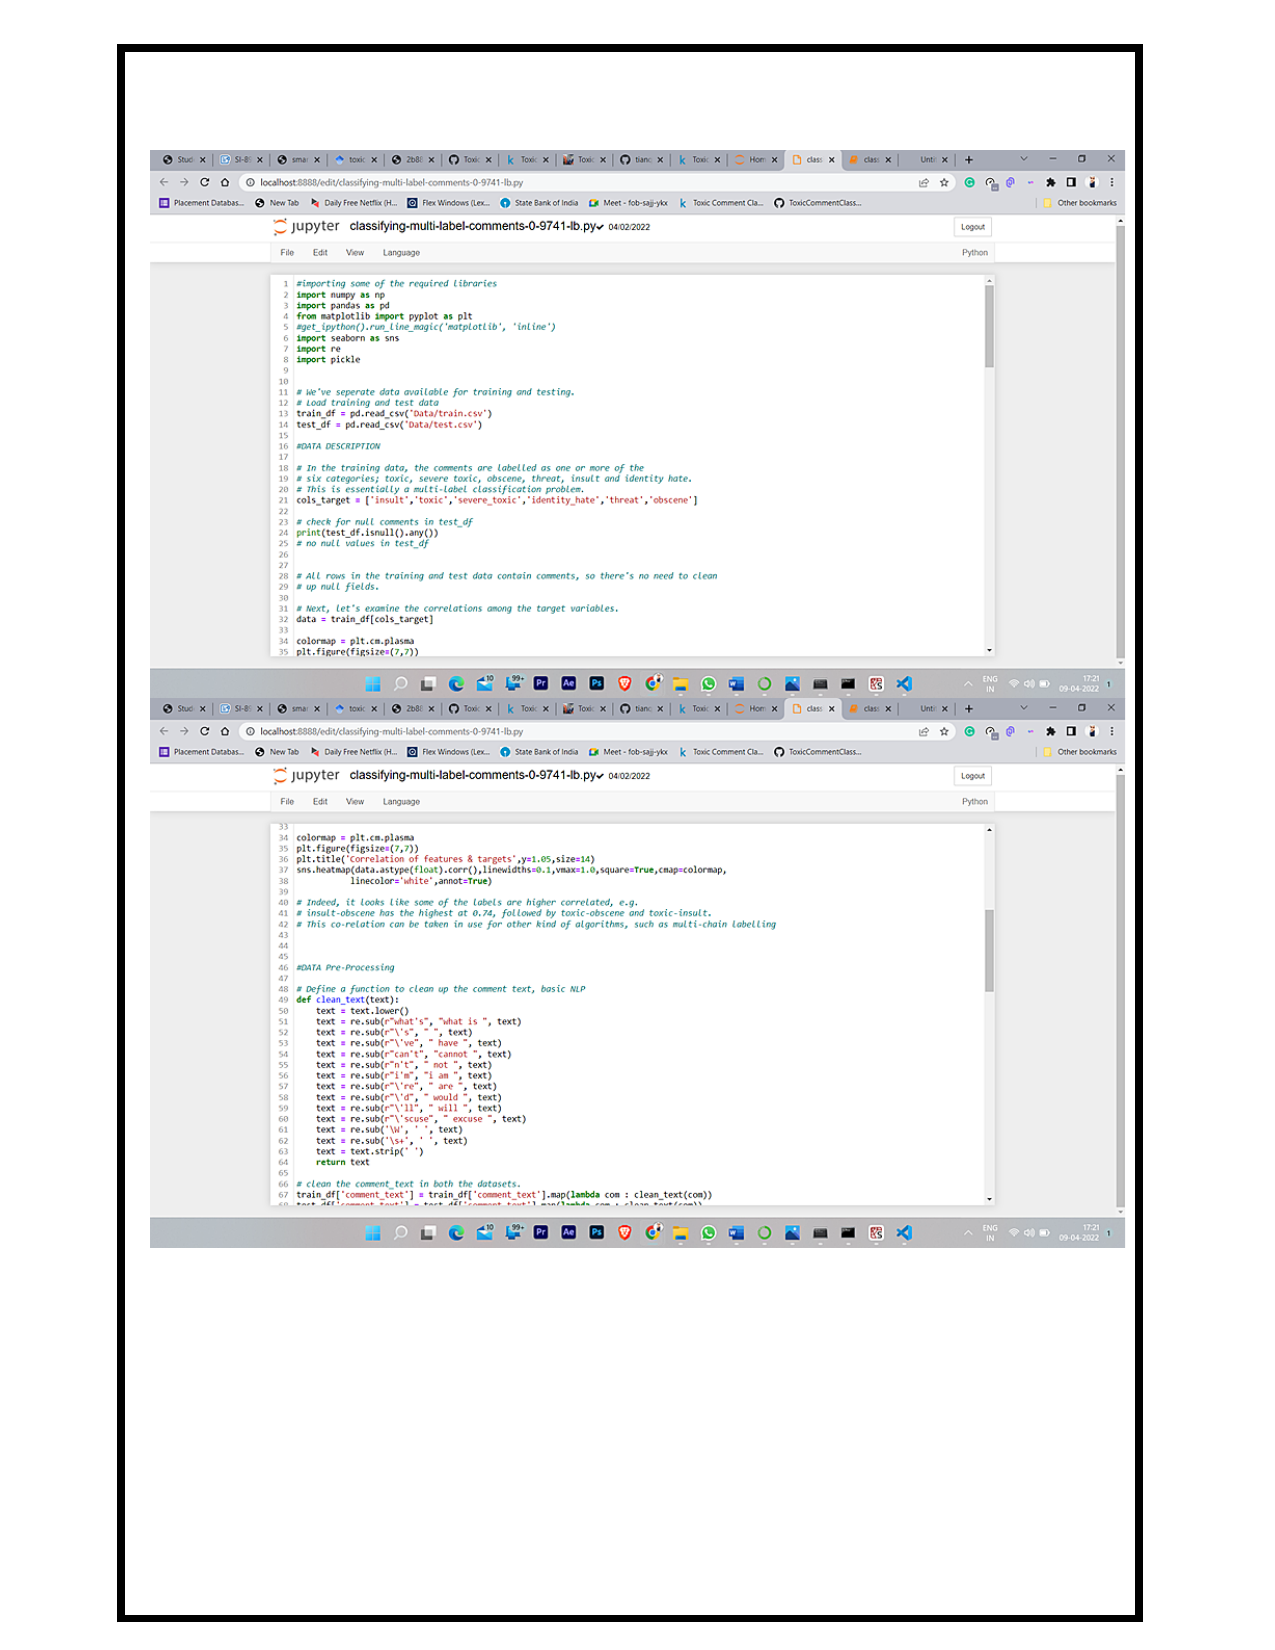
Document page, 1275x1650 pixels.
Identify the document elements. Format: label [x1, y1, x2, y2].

picture [150, 150, 1125, 1248]
